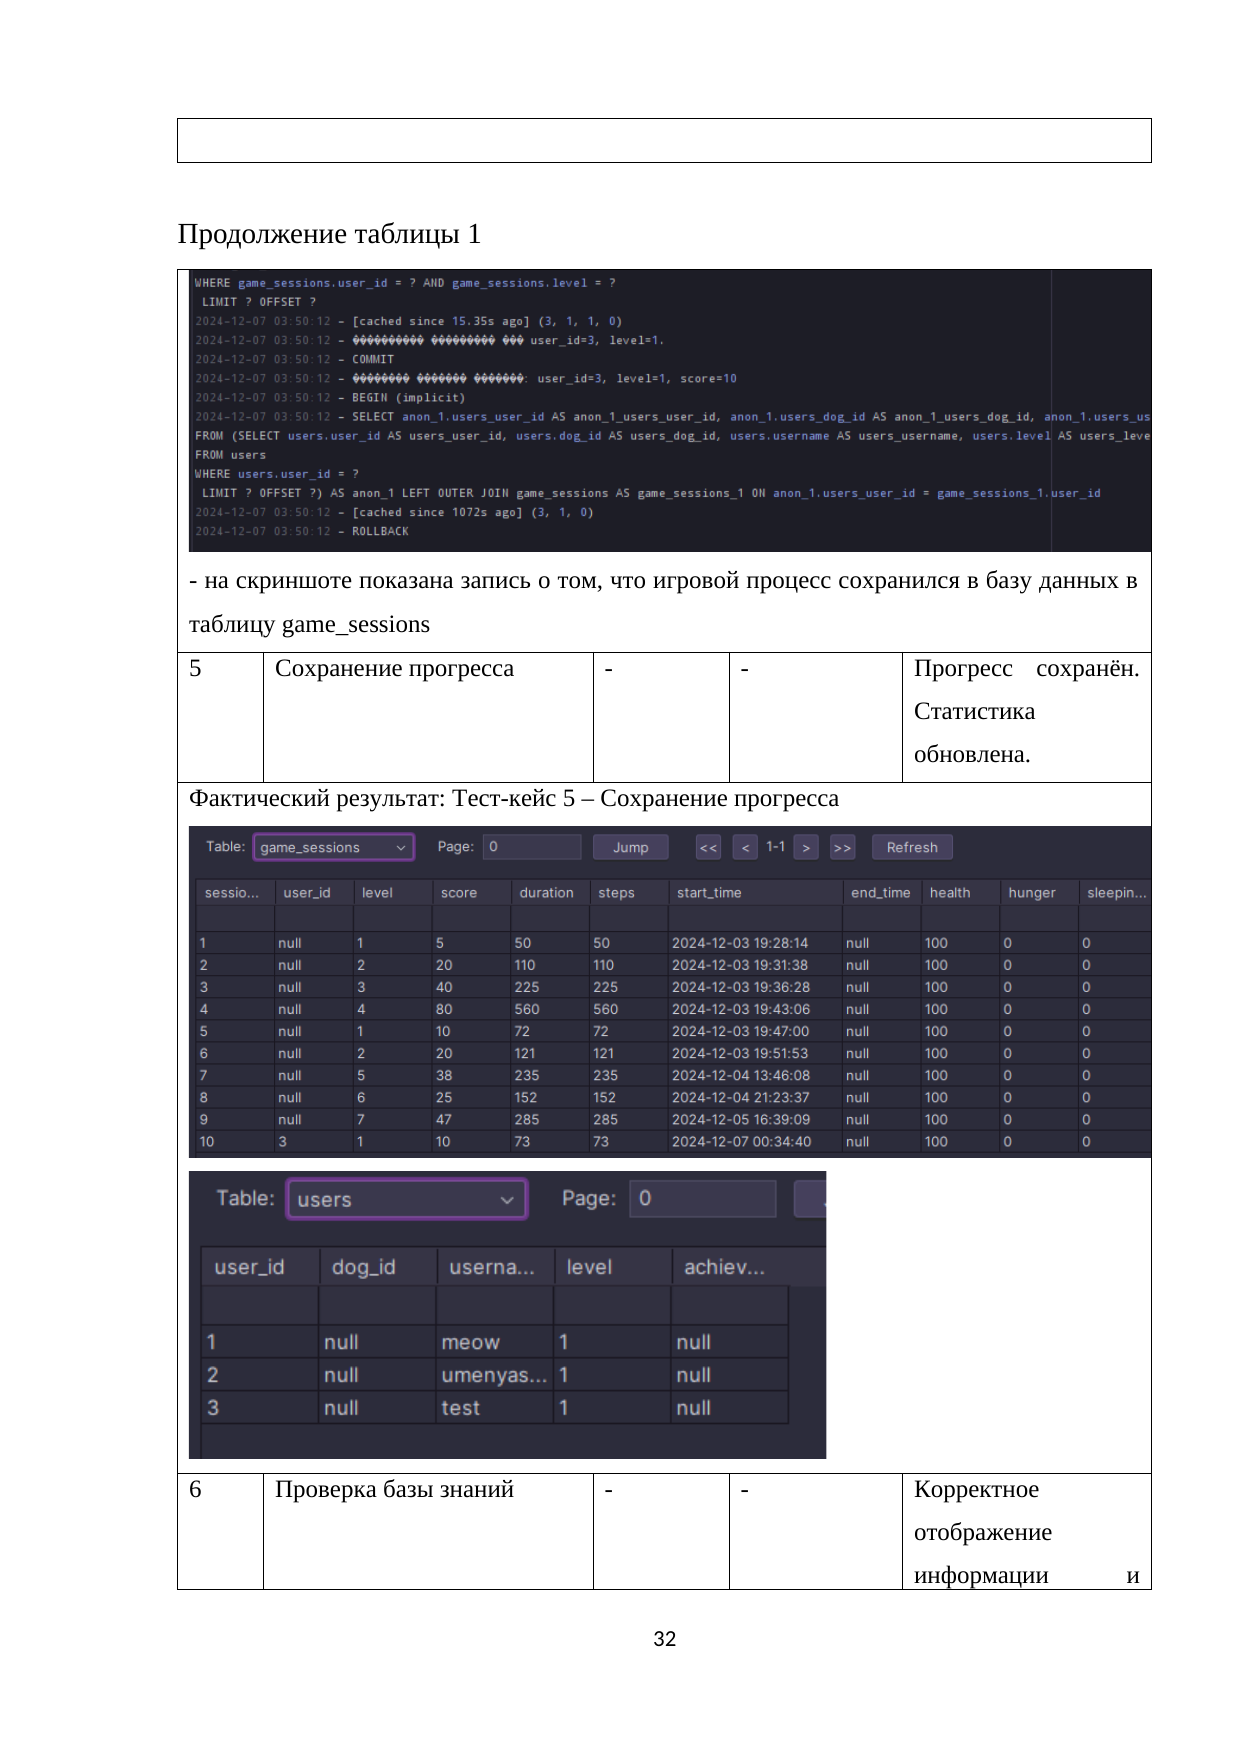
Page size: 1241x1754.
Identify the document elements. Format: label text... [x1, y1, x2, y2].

picture [188, 270, 1152, 552]
table_cell - [730, 653, 902, 782]
table_cell Прогресс сохранён. Статистика обновлена. [903, 653, 1151, 782]
table_cell Сохранение прогресса [264, 653, 593, 782]
table_cell 5 [178, 653, 263, 782]
table_cell 6 [178, 1474, 263, 1589]
text Продолжение таблицы 1 [177, 216, 1152, 249]
table_cell - [594, 653, 729, 782]
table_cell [264, 1474, 593, 1589]
table_cell - [594, 1474, 729, 1589]
table_cell - [730, 1474, 902, 1589]
picture [188, 826, 1152, 1158]
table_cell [178, 119, 1151, 162]
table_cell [903, 1474, 1151, 1589]
table_header - на скриншоте показана запись о том, что игровой процесс сохранился в базу данных в таблицу game_sessions [178, 270, 1151, 652]
picture [188, 1171, 827, 1459]
table_cell Фактический результат: Тест-кейс 5 – Сохранение прогресса [178, 783, 1151, 1473]
